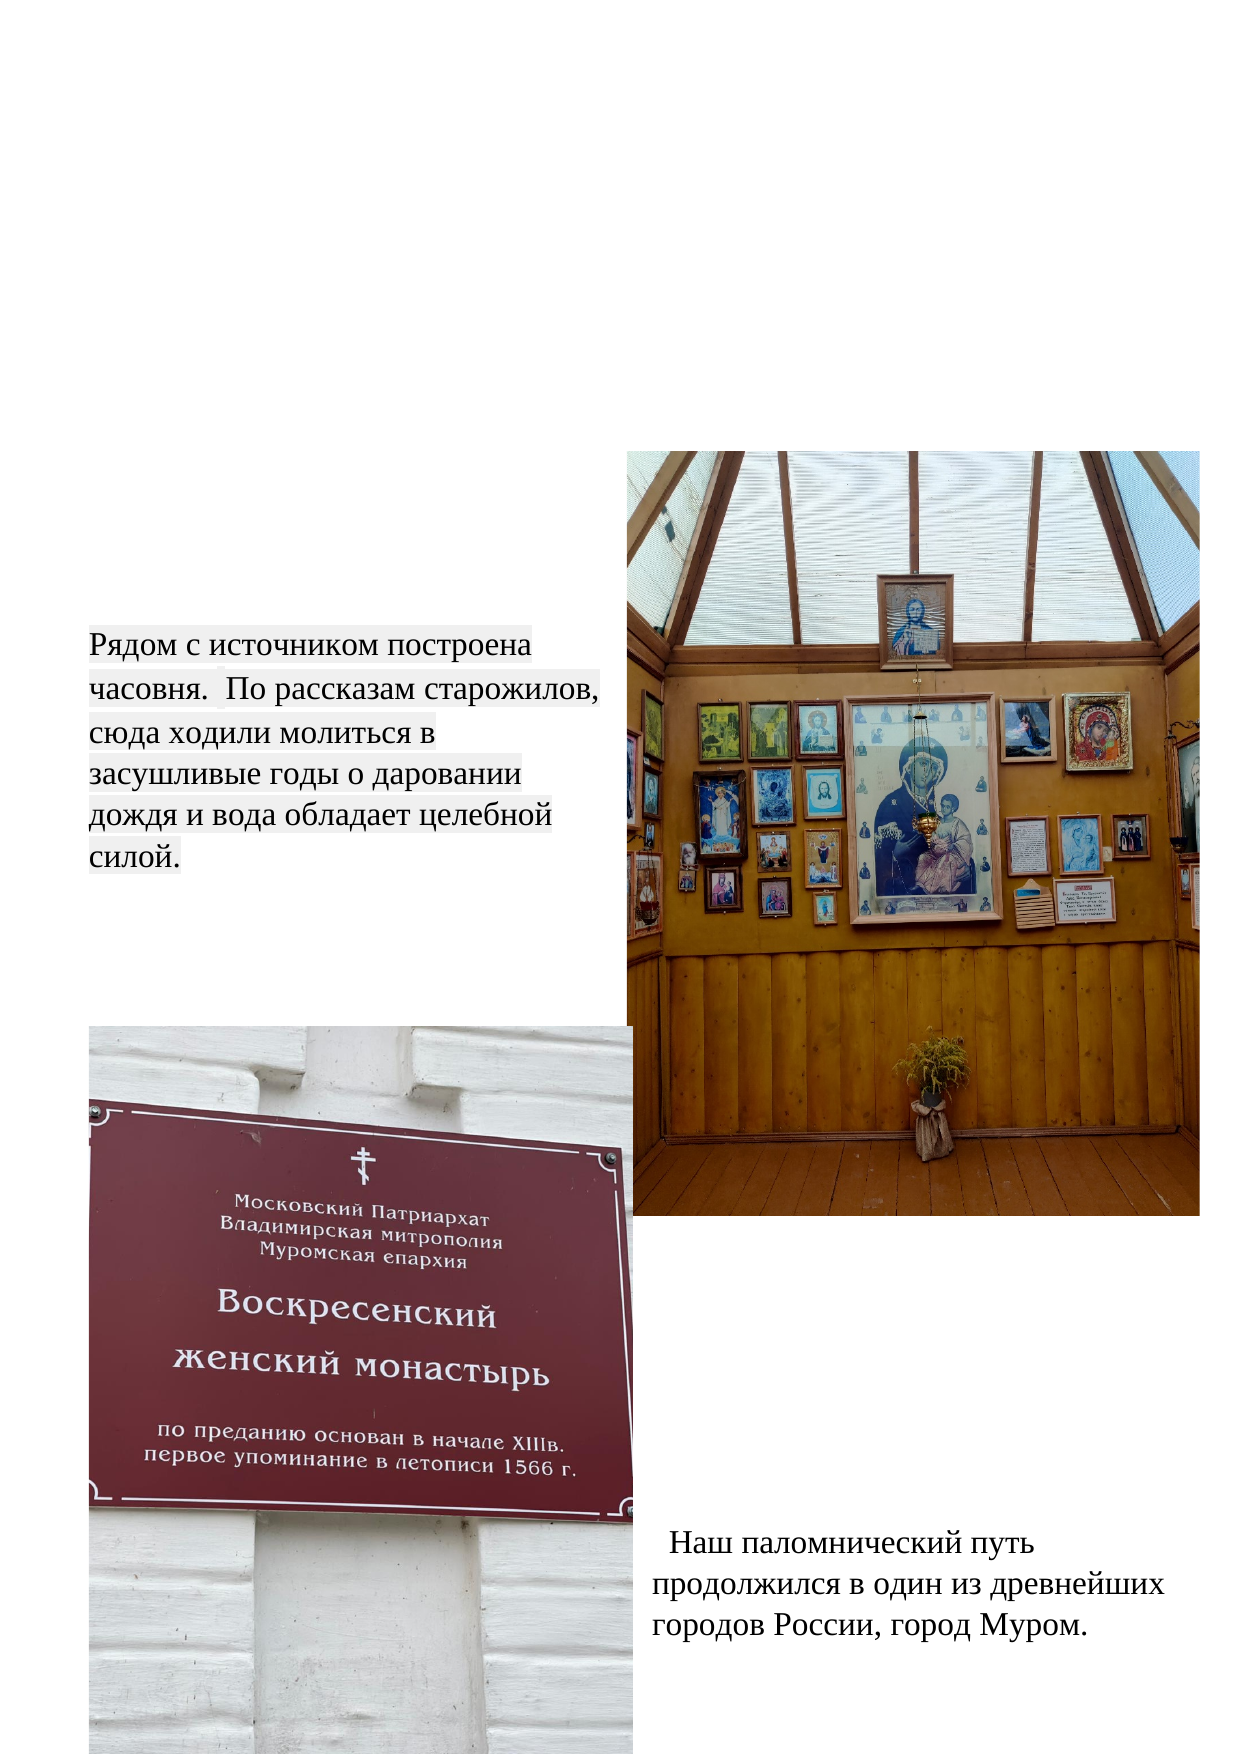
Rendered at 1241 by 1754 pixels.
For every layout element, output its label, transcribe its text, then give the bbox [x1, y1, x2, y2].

text Рядом с источником построена часовня. По рассказам старожилов, сюда ходили молиться в засушливые годы о даровании дождя и вода обладает целебной силой. [89, 624, 626, 874]
picture [88, 451, 1200, 1754]
